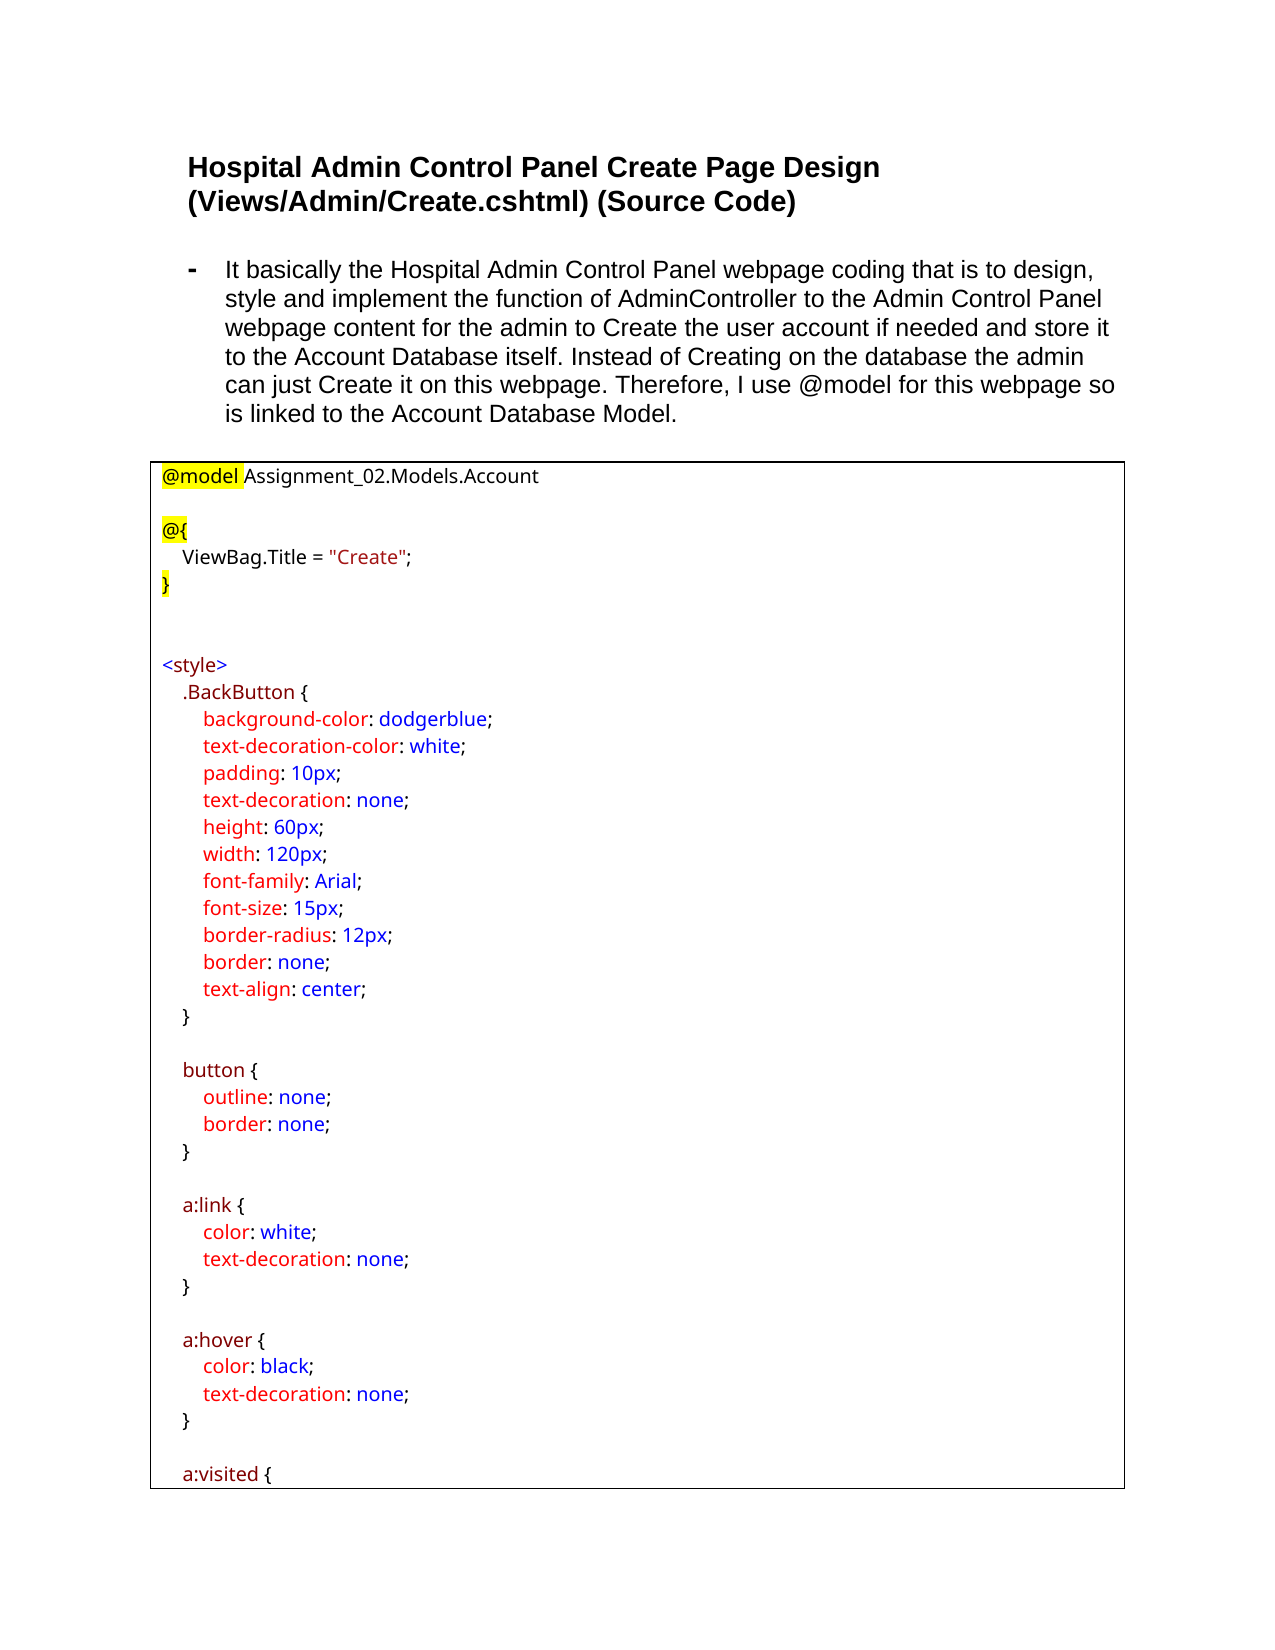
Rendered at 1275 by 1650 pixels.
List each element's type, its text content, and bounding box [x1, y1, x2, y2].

list It basically the Hospital Admin Control Panel webpage coding that is to design, style and implement the function of AdminController to the Admin Control Panel webpage content for the admin to Create the user account if needed and store it to the Account Database itself. Instead of Creating on the database the admin can just Create it on this webpage. Therefore, I use @model for this webpage so is linked to the Account Database Model. [187, 251, 1125, 428]
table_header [151, 463, 1124, 1488]
text Hospital Admin Control Panel Create Page Design (Views/Admin/Create.cshtml) (Source Code) [187, 150, 1125, 217]
